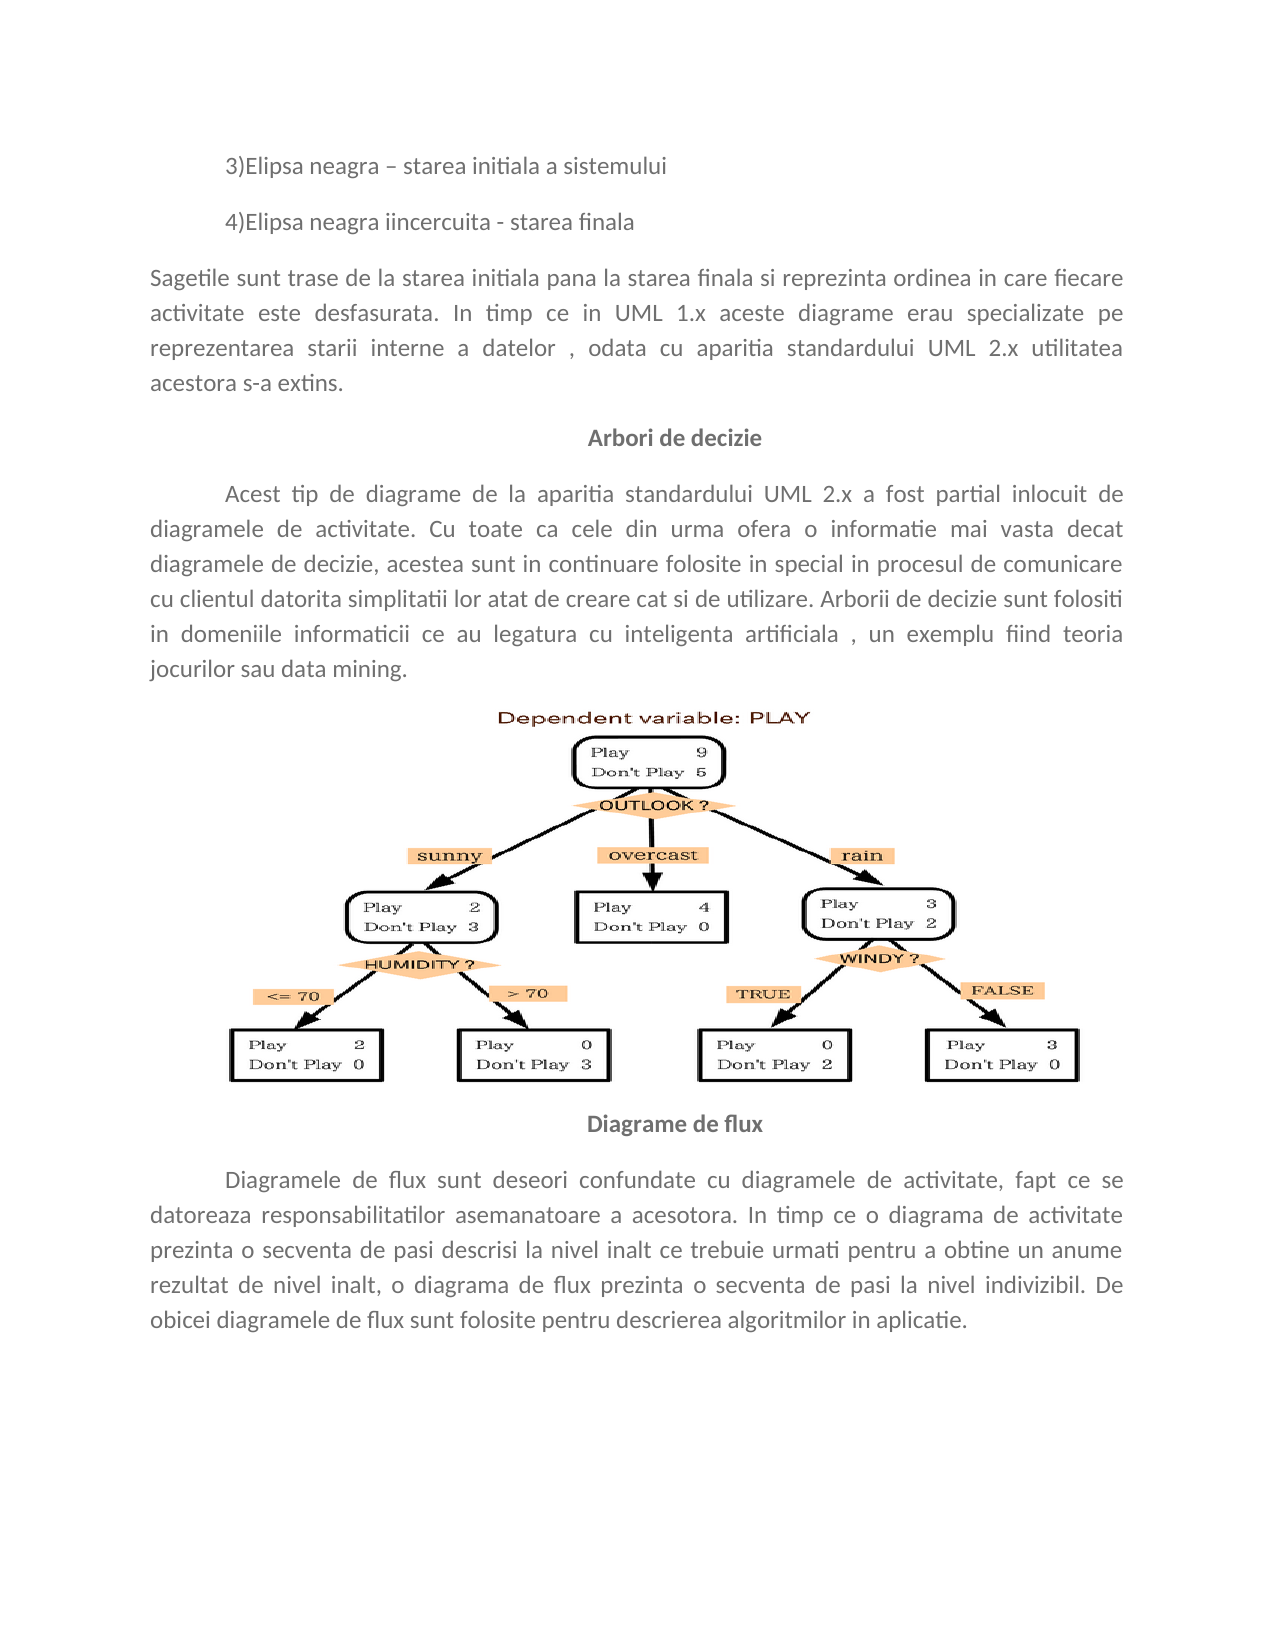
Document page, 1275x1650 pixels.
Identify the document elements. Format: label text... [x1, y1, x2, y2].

text Diagrame de flux [225, 1108, 1125, 1139]
text 4)Elipsa neagra iincercuita - starea finala [150, 206, 1125, 236]
text Diagramele de flux sunt deseori confundate cu diagramele de activitate, fapt ce se datoreaza responsabilitatilor asemanatoare a acesotora. In timp ce o diagrama de activitate prezinta o secventa de pasi descrisi la nivel inalt ce trebuie urmati pentru a obtine un anume rezultat de nivel inalt, o diagrama de flux prezinta o secventa de pasi la nivel indivizibil. De obicei diagramele de flux sunt folosite pentru descrierea algoritmilor in aplicatie. [150, 1164, 1125, 1335]
picture [225, 709, 1085, 1084]
text Sagetile sunt trase de la starea initiala pana la starea finala si reprezinta ordinea in care fiecare activitate este desfasurata. In timp ce in UML 1.x aceste diagrame erau specializate pe reprezentarea starii interne a datelor , odata cu aparitia standardului UML 2.x utilitatea acestora s-a extins. [150, 262, 1125, 397]
text Acest tip de diagrame de la aparitia standardului UML 2.x a fost partial inlocuit de diagramele de activitate. Cu toate ca cele din urma ofera o informatie mai vasta decat diagramele de decizie, acestea sunt in continuare folosite in special in procesul de comunicare cu clientul datorita simplitatii lor atat de creare cat si de utilizare. Arborii de decizie sunt folositi in domeniile informaticii ce au legatura cu inteligenta artificiala , un exemplu fiind teoria jocurilor sau data mining. [150, 478, 1125, 684]
text 3)Elipsa neagra – starea initiala a sistemului [150, 150, 1125, 181]
text Arbori de decizie [150, 422, 1125, 453]
